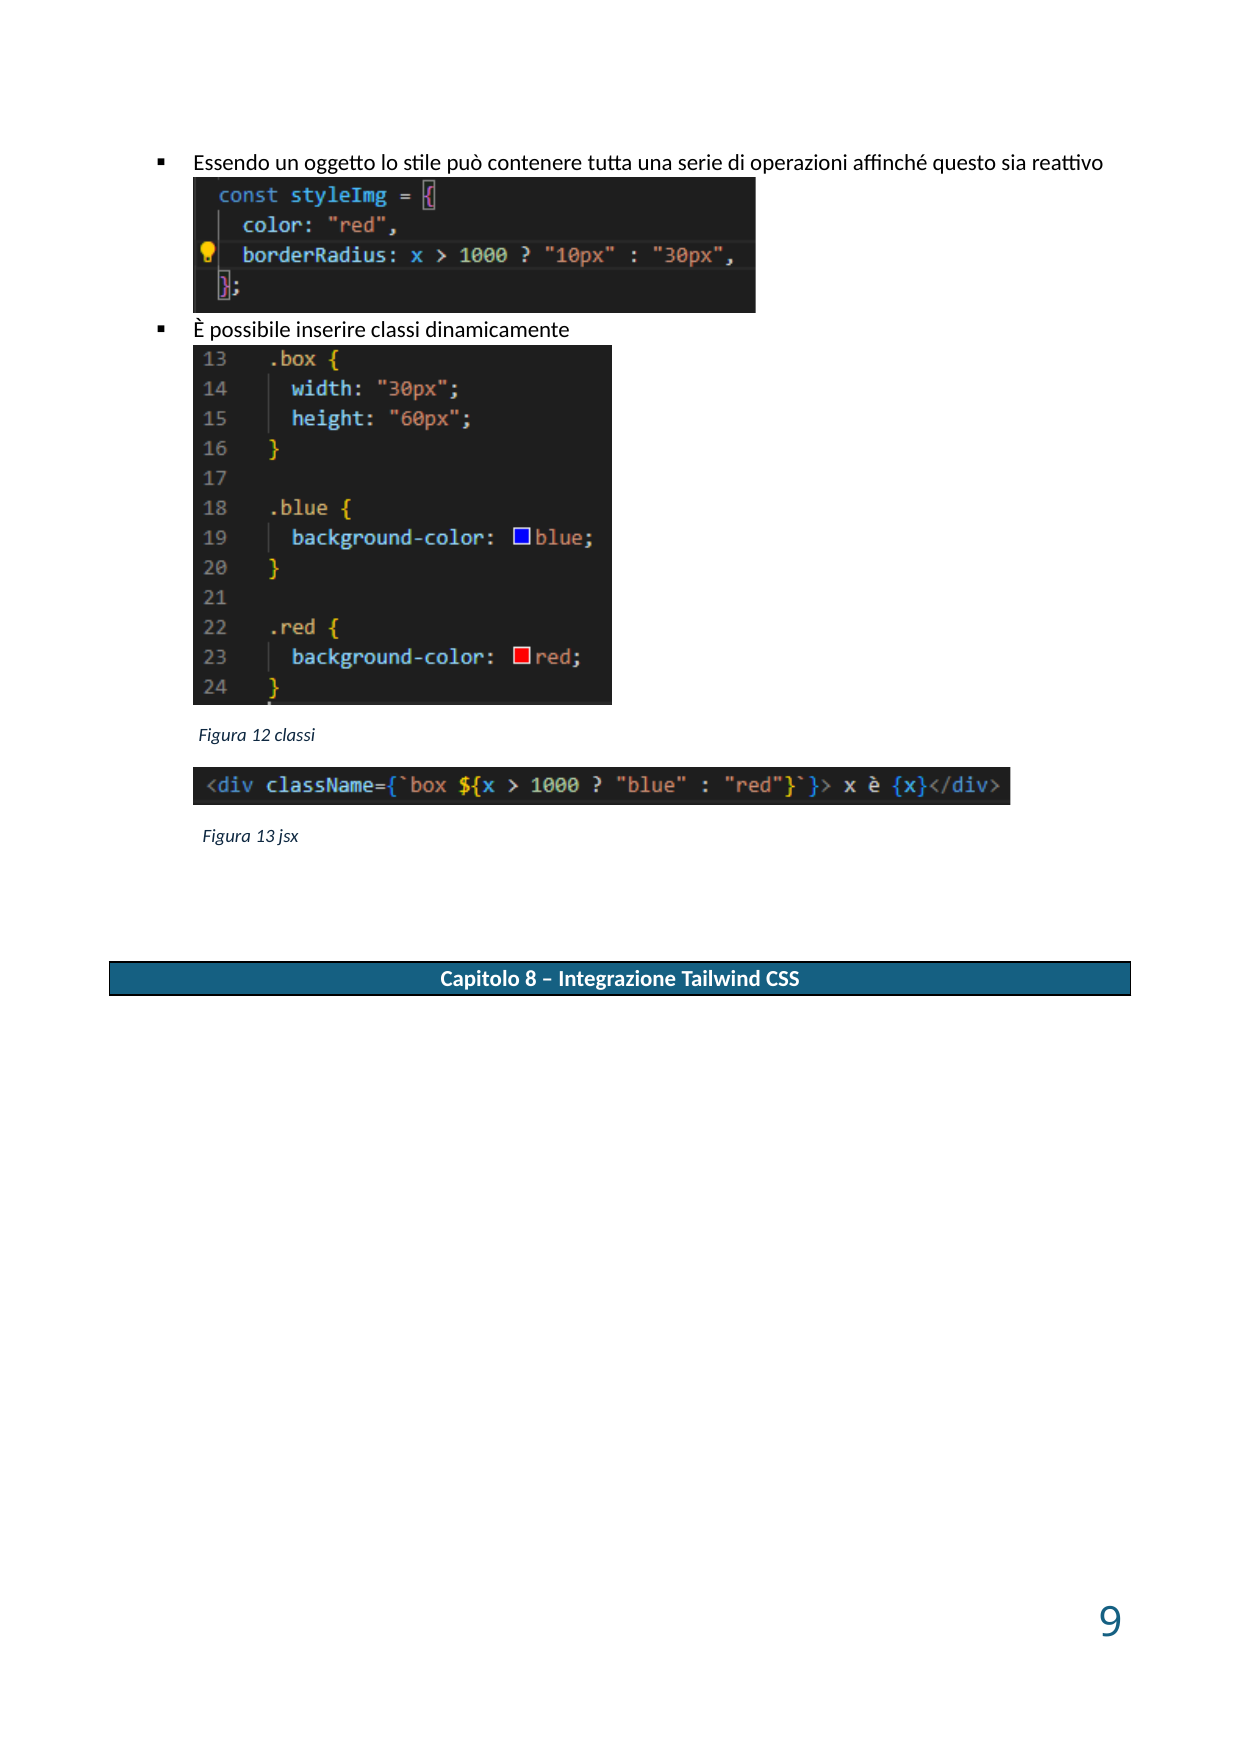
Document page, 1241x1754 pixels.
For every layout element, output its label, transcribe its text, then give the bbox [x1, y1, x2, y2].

text Figura 12 classi [118, 723, 1122, 746]
text Figura 13 jsx [118, 824, 1122, 847]
text Capitolo 8 – Integrazione Tailwind CSS [110, 963, 1130, 994]
list È possibile inserire classi dinamicamente [156, 315, 1122, 343]
picture [193, 177, 756, 313]
picture [193, 767, 1011, 805]
picture [193, 345, 612, 705]
list Essendo un oggetto lo stile può contenere tutta una serie di operazioni affinché questo sia reattivo [156, 148, 1122, 176]
